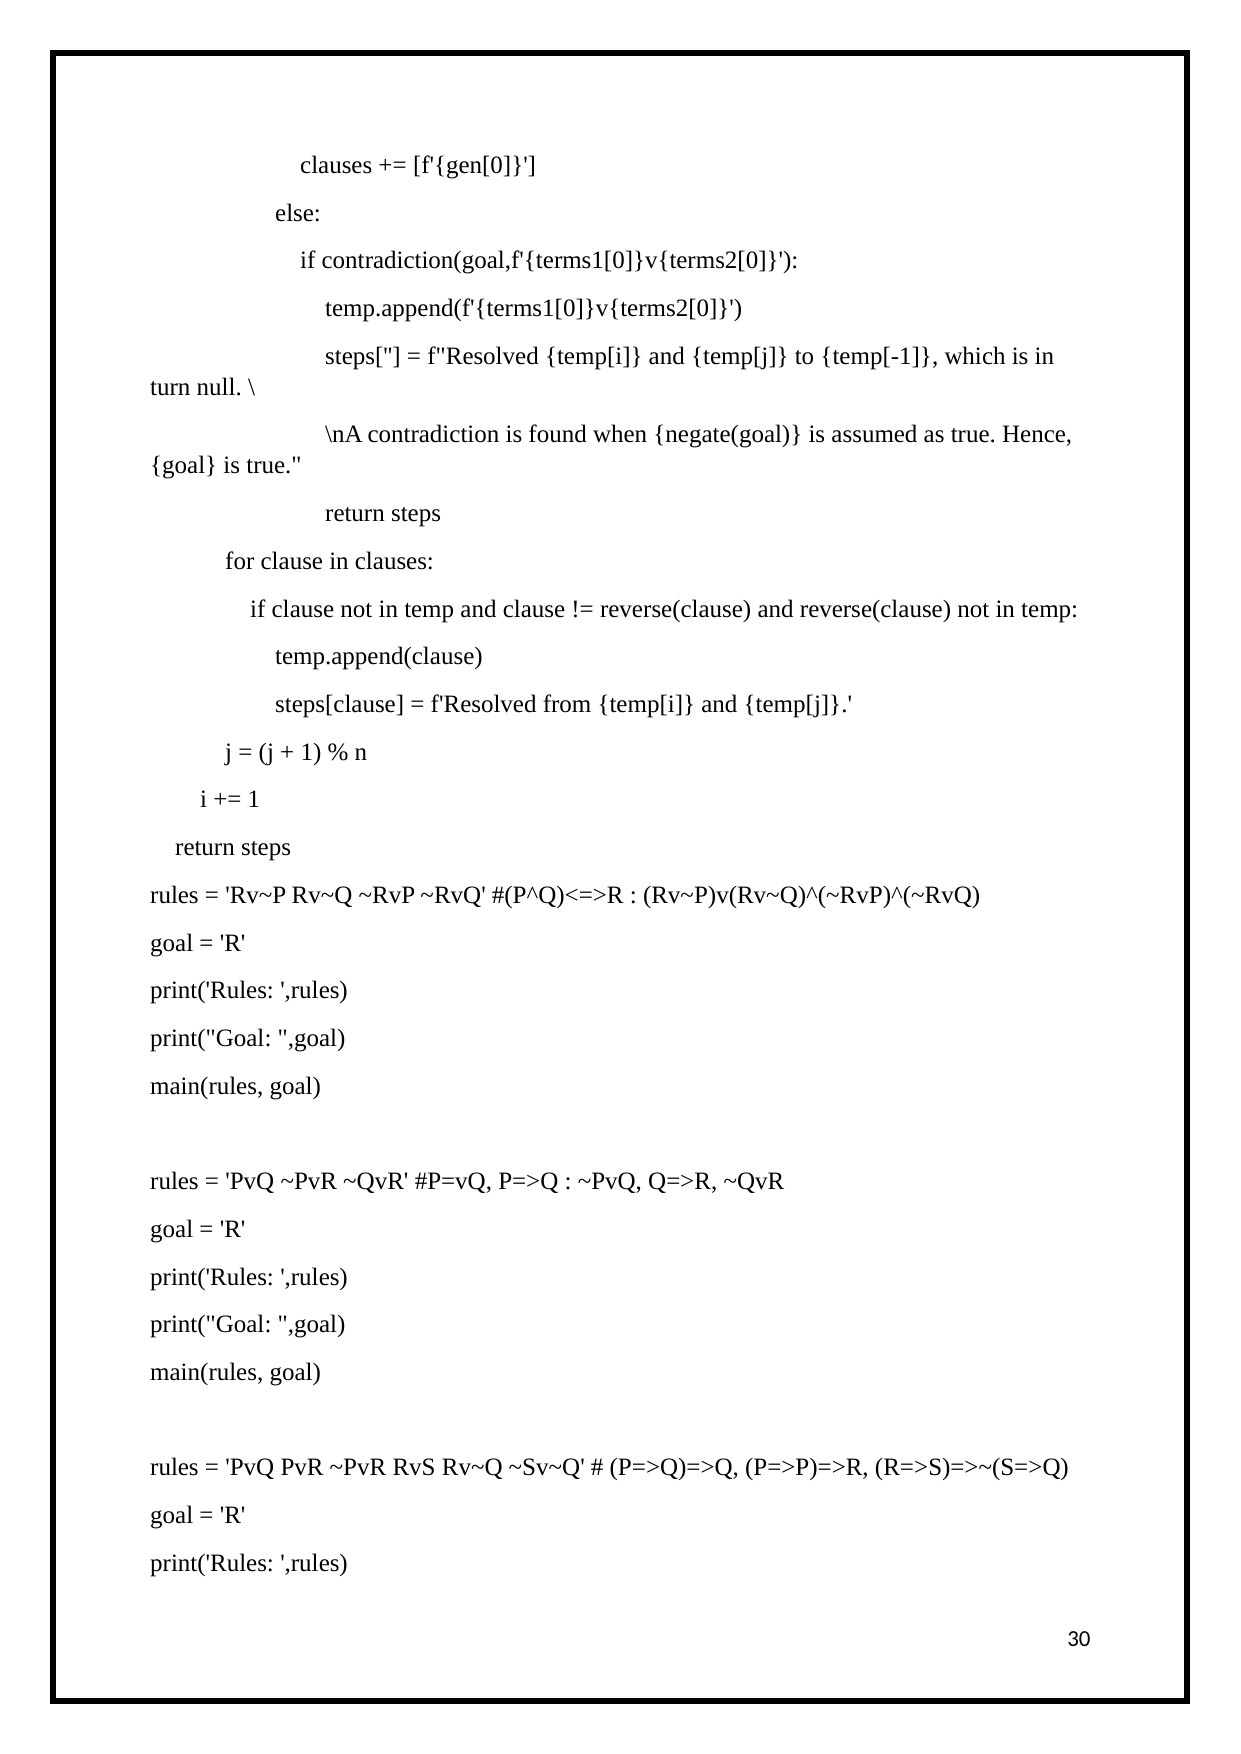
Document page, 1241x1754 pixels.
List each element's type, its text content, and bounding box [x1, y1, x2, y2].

text rules = 'Rv~P Rv~Q ~RvP ~RvQ' #(P^Q)<=>R : (Rv~P)v(Rv~Q)^(~RvP)^(~RvQ) [150, 880, 1090, 909]
text print("Goal: ",goal) [150, 1023, 1090, 1052]
text temp.append(f'{terms1[0]}v{terms2[0]}') [150, 293, 1090, 322]
text print('Rules: ',rules) [150, 1548, 1090, 1577]
text temp.append(clause) [150, 641, 1090, 670]
text else: [150, 198, 1090, 226]
text rules = 'PvQ ~PvR ~QvR' #P=vQ, P=>Q : ~PvQ, Q=>R, ~QvR [150, 1166, 1090, 1195]
text for clause in clauses: [150, 546, 1090, 575]
text main(rules, goal) [150, 1357, 1090, 1386]
text return steps [150, 498, 1090, 527]
text if clause not in temp and clause != reverse(clause) and reverse(clause) not in temp: [150, 594, 1090, 622]
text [150, 341, 1090, 401]
text i += 1 [150, 784, 1090, 813]
text print("Goal: ",goal) [150, 1309, 1090, 1338]
text if contradiction(goal,f'{terms1[0]}v{terms2[0]}'): [150, 245, 1090, 274]
text \nA contradiction is found when {negate(goal)} is assumed as true. Hence, {goal} is true." [150, 419, 1090, 479]
text steps[clause] = f'Resolved from {temp[i]} and {temp[j]}.' [150, 689, 1090, 718]
text main(rules, goal) [150, 1071, 1090, 1099]
text j = (j + 1) % n [150, 737, 1090, 766]
text print('Rules: ',rules) [150, 975, 1090, 1004]
text goal = 'R' [150, 1500, 1090, 1529]
text goal = 'R' [150, 928, 1090, 956]
text rules = 'PvQ PvR ~PvR RvS Rv~Q ~Sv~Q' # (P=>Q)=>Q, (P=>P)=>R, (R=>S)=>~(S=>Q) [150, 1452, 1090, 1481]
text clauses += [f'{gen[0]}'] [150, 150, 1090, 179]
text goal = 'R' [150, 1214, 1090, 1243]
text print('Rules: ',rules) [150, 1262, 1090, 1290]
text return steps [150, 832, 1090, 861]
